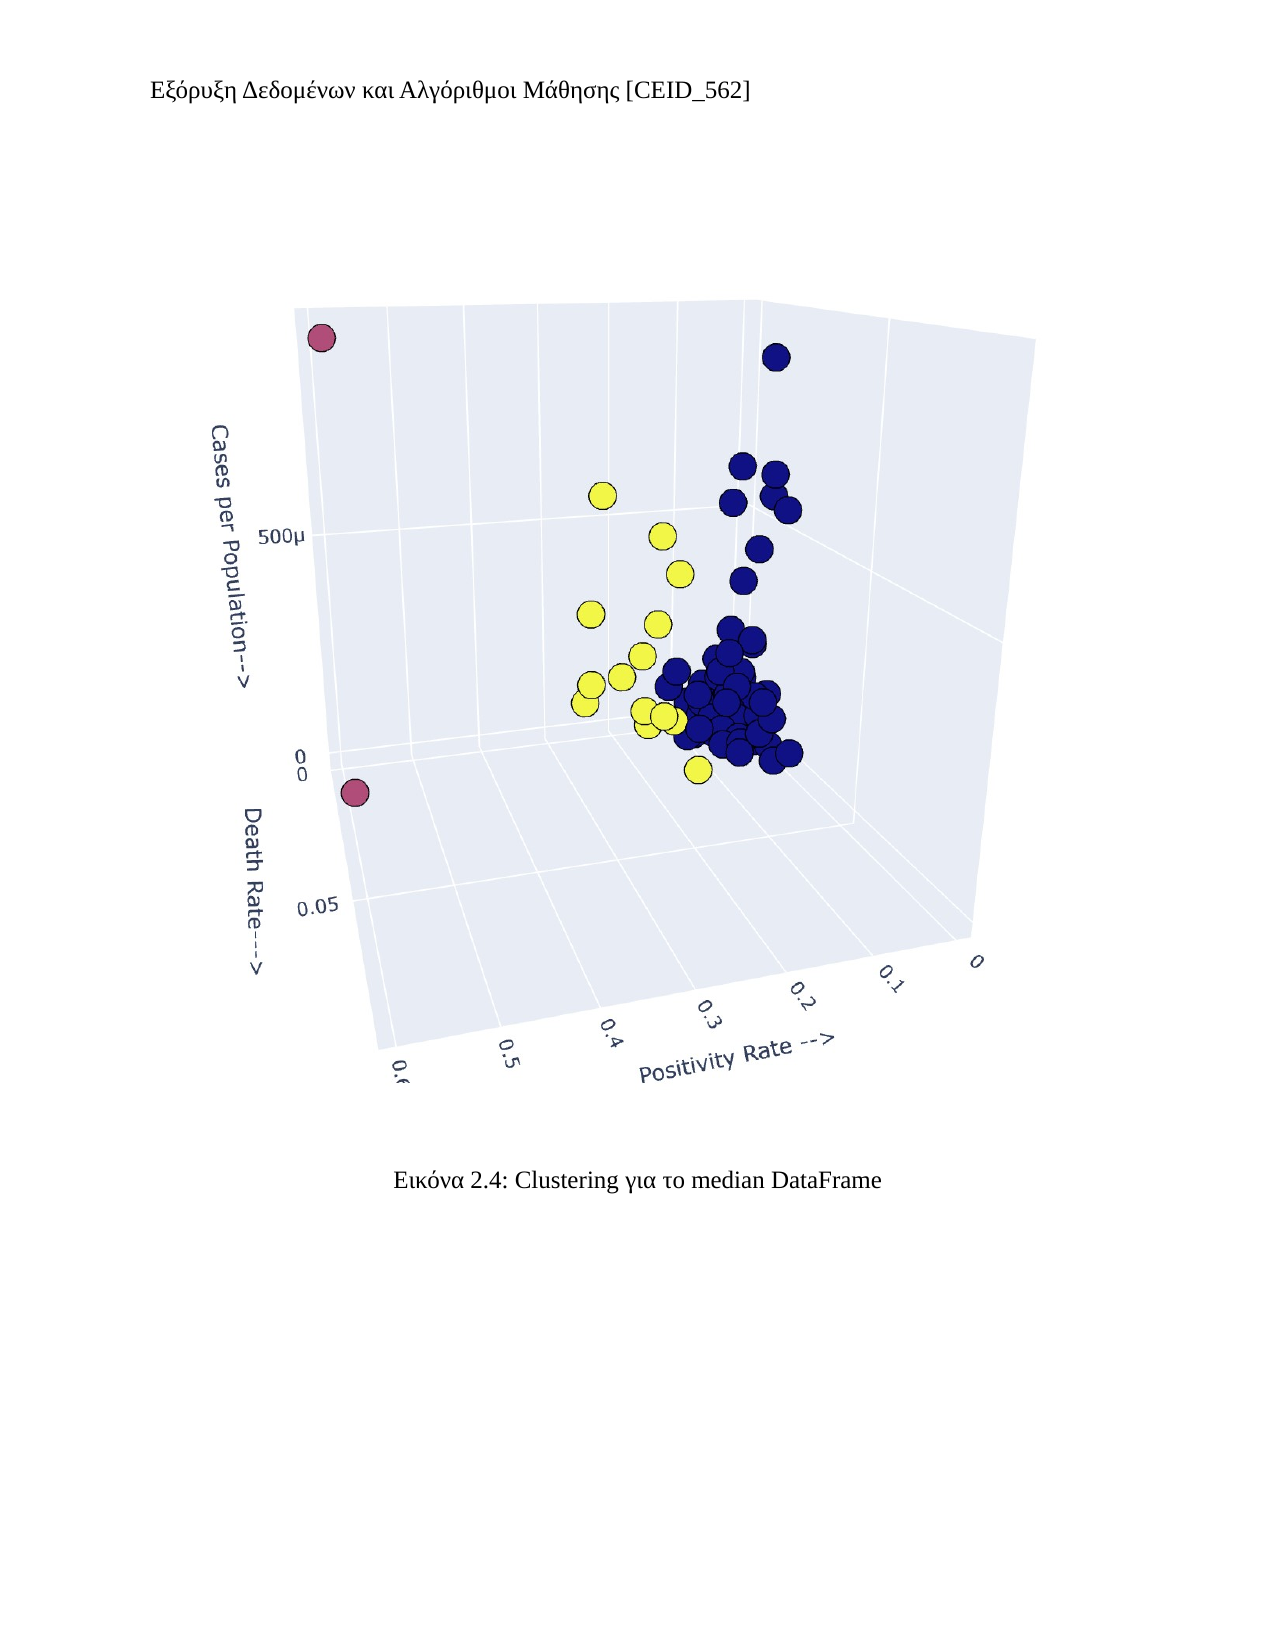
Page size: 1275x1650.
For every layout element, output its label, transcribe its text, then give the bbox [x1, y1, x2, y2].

text Εικόνα 2.4: Clustering για το median DataFrame [150, 1165, 1125, 1193]
picture [173, 150, 1102, 1136]
